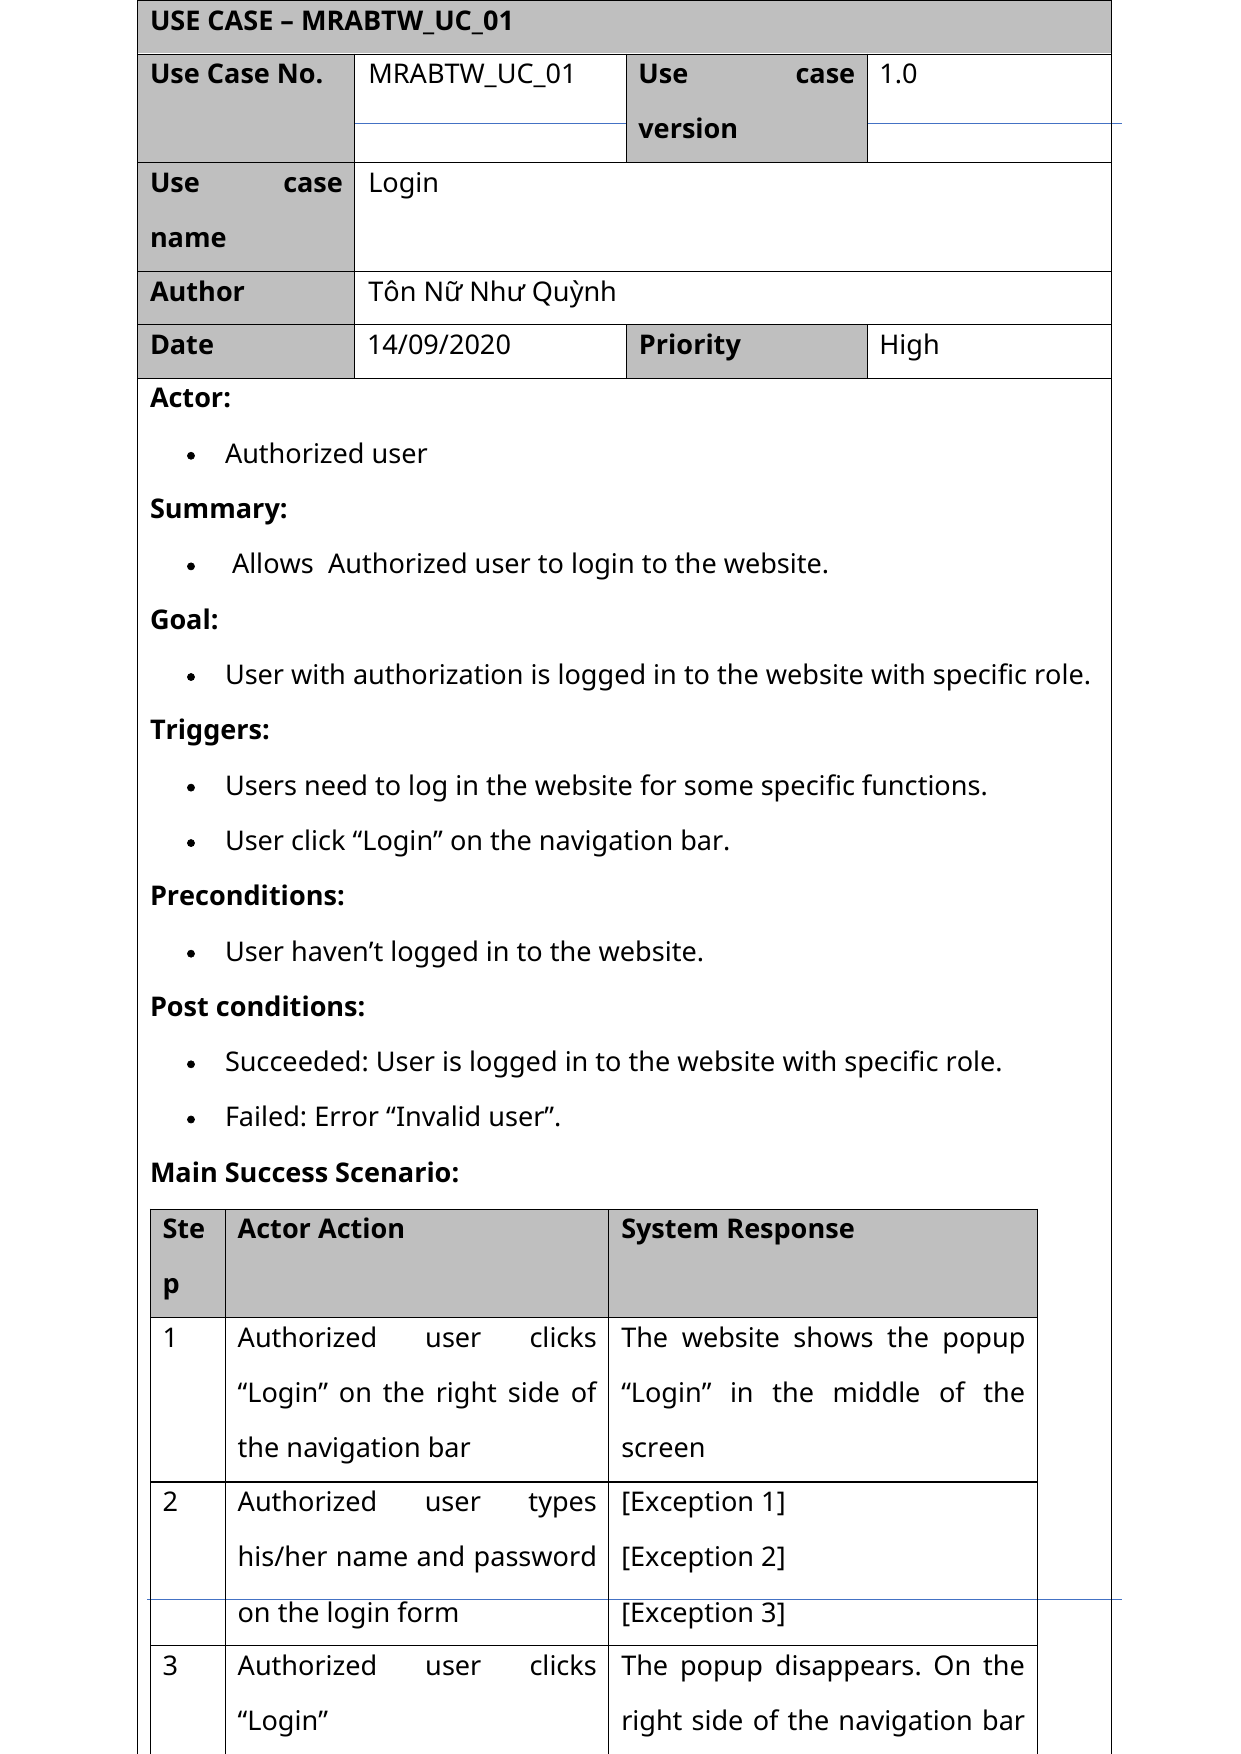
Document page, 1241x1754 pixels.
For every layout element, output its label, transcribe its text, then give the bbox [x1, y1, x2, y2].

table_cell Tôn Nữ Như Quỳnh [355, 272, 1111, 324]
table_cell Use case version [627, 55, 867, 162]
table_cell MRABTW_UC_01 [355, 55, 626, 162]
table_header USE CASE – MRABTW_UC_01 [138, 1, 1111, 53]
table_cell Author [138, 272, 354, 324]
table_cell Date [138, 325, 354, 378]
table_cell Use case name [138, 163, 354, 271]
table_cell Use Case No. [138, 55, 354, 162]
table_cell 14/09/2020 [355, 325, 626, 378]
table_cell High [868, 325, 1111, 378]
table_cell Actor: Authorized user Summary: Allows Authorized user to login to the website. Goal: User with authorization is logged in to the website with specific role. Triggers: Users need to log in the website for some specific functions. User click “Login” on the navigation bar. Preconditions: User haven’t logged in to the website. Post conditions: Succeeded: User is logged in to the website with specific role. Failed: Error “Invalid user”. Main Success Scenario: Alternative Scenario: Exceptions: Relationships: Business Rules: Username: must be 6 – 15 characters length with no special character and cannot be left empty. Password: must be 6 – 15 characters length and cannot be left empty. [138, 379, 1111, 1754]
table_cell Priority [627, 325, 867, 378]
table_cell Login [355, 163, 1111, 271]
table_cell 1.0 [868, 55, 1111, 162]
